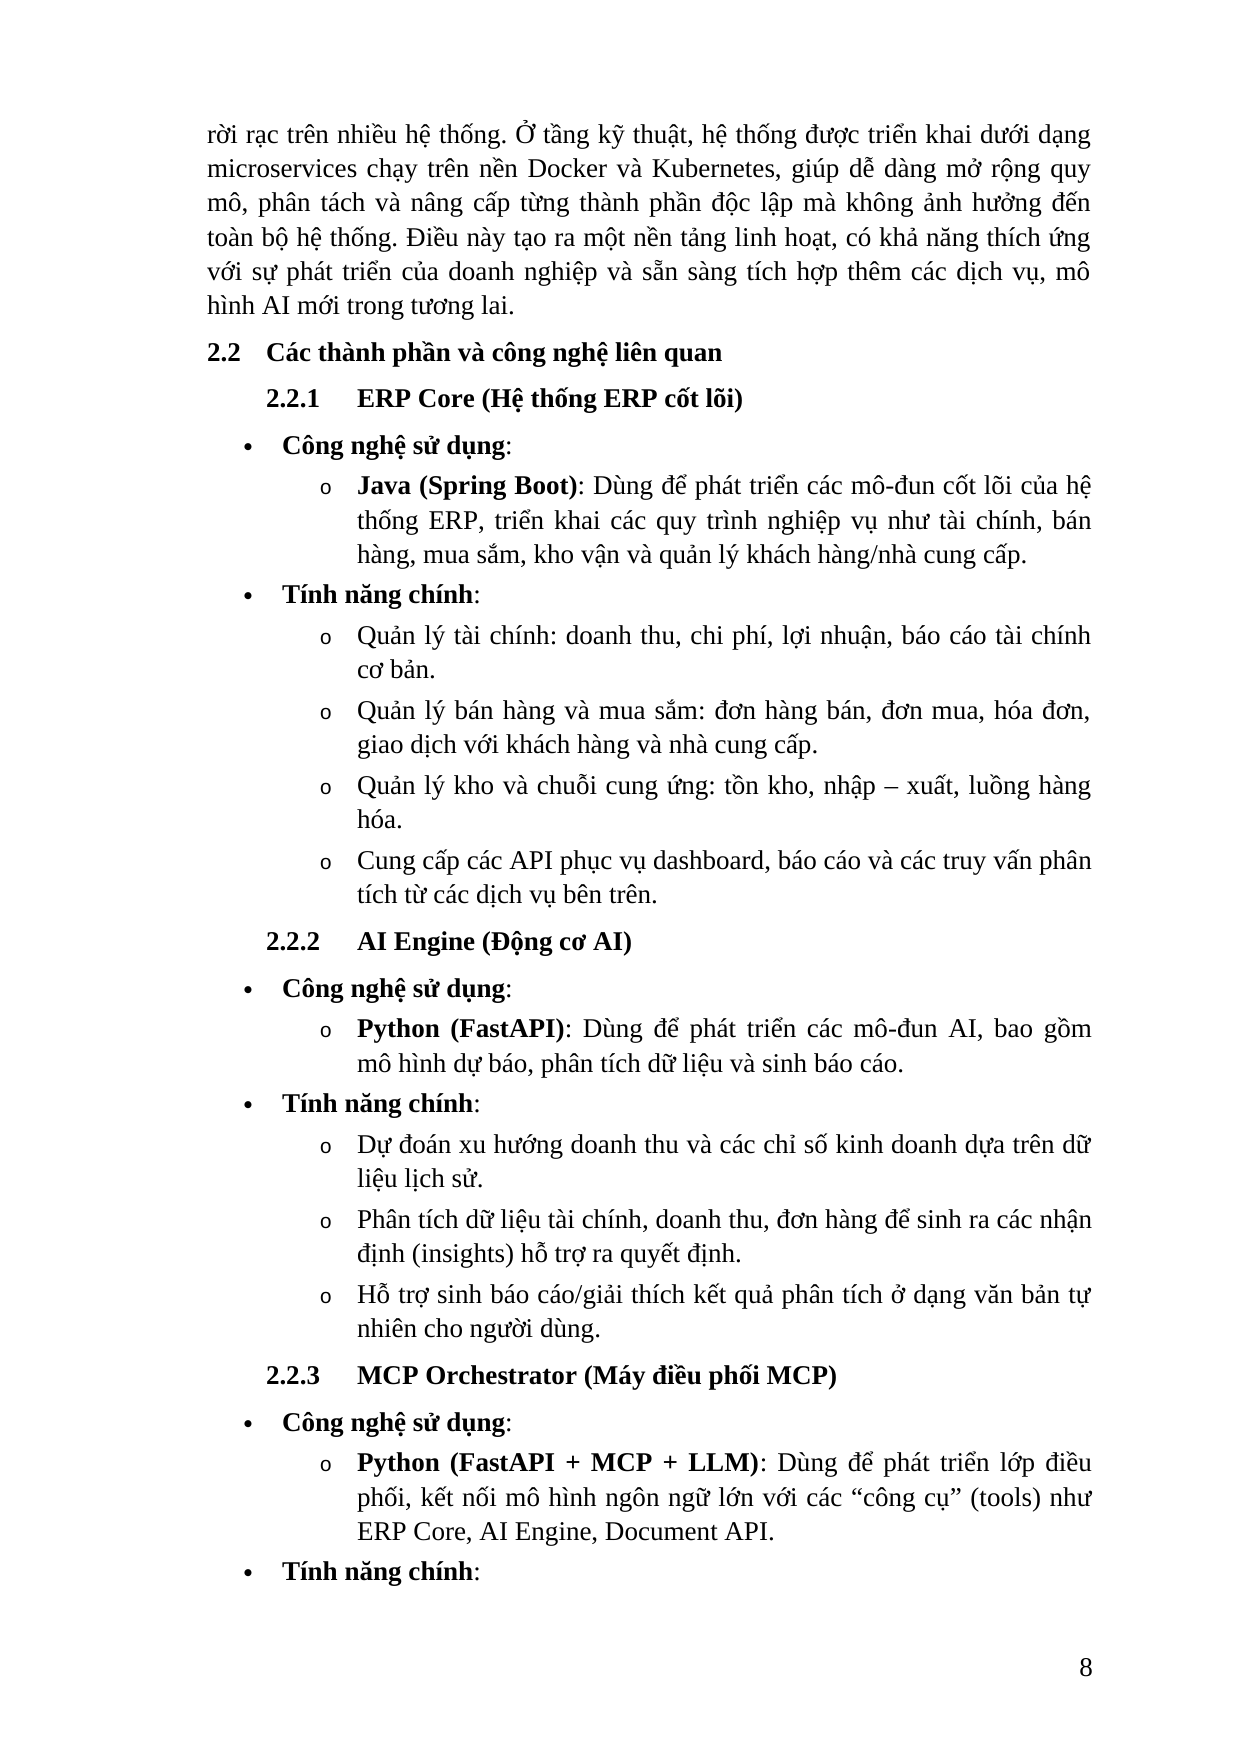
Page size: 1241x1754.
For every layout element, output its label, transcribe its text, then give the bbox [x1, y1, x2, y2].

list Dự đoán xu hướng doanh thu và các chỉ số kinh doanh dựa trên dữ liệu lịch sử. [319, 1128, 1092, 1193]
list Tính năng chính: [244, 1555, 1092, 1586]
list Python (FastAPI + MCP + LLM): Dùng để phát triển lớp điều phối, kết nối mô hình ngôn ngữ lớn với các “công cụ” (tools) như ERP Core, AI Engine, Document API. [319, 1446, 1092, 1546]
subtitle AI Engine (Động cơ AI) [266, 925, 1092, 956]
list Công nghệ sử dụng: [244, 429, 1092, 460]
list Python (FastAPI): Dùng để phát triển các mô-đun AI, bao gồm mô hình dự báo, phân tích dữ liệu và sinh báo cáo. [319, 1012, 1092, 1078]
list Quản lý bán hàng và mua sắm: đơn hàng bán, đơn mua, hóa đơn, giao dịch với khách hàng và nhà cung cấp. [319, 694, 1092, 760]
subtitle ERP Core (Hệ thống ERP cốt lõi) [266, 382, 1092, 413]
list Công nghệ sử dụng: [244, 1406, 1092, 1437]
subtitle MCP Orchestrator (Máy điều phối MCP) [266, 1359, 1092, 1390]
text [207, 118, 1092, 320]
list Công nghệ sử dụng: [244, 972, 1092, 1003]
list Hỗ trợ sinh báo cáo/giải thích kết quả phân tích ở dạng văn bản tự nhiên cho người dùng. [319, 1278, 1092, 1343]
list Tính năng chính: [244, 1087, 1092, 1118]
list Quản lý kho và chuỗi cung ứng: tồn kho, nhập – xuất, luồng hàng hóa. [319, 769, 1092, 835]
list Java (Spring Boot): Dùng để phát triển các mô-đun cốt lõi của hệ thống ERP, triển khai các quy trình nghiệp vụ như tài chính, bán hàng, mua sắm, kho vận và quản lý khách hàng/nhà cung cấp. [319, 469, 1092, 569]
subtitle Các thành phần và công nghệ liên quan [207, 336, 1092, 367]
list Cung cấp các API phục vụ dashboard, báo cáo và các truy vấn phân tích từ các dịch vụ bên trên. [319, 844, 1092, 910]
list Tính năng chính: [244, 578, 1092, 610]
list Quản lý tài chính: doanh thu, chi phí, lợi nhuận, báo cáo tài chính cơ bản. [319, 619, 1092, 685]
list Phân tích dữ liệu tài chính, doanh thu, đơn hàng để sinh ra các nhận định (insights) hỗ trợ ra quyết định. [319, 1203, 1092, 1268]
